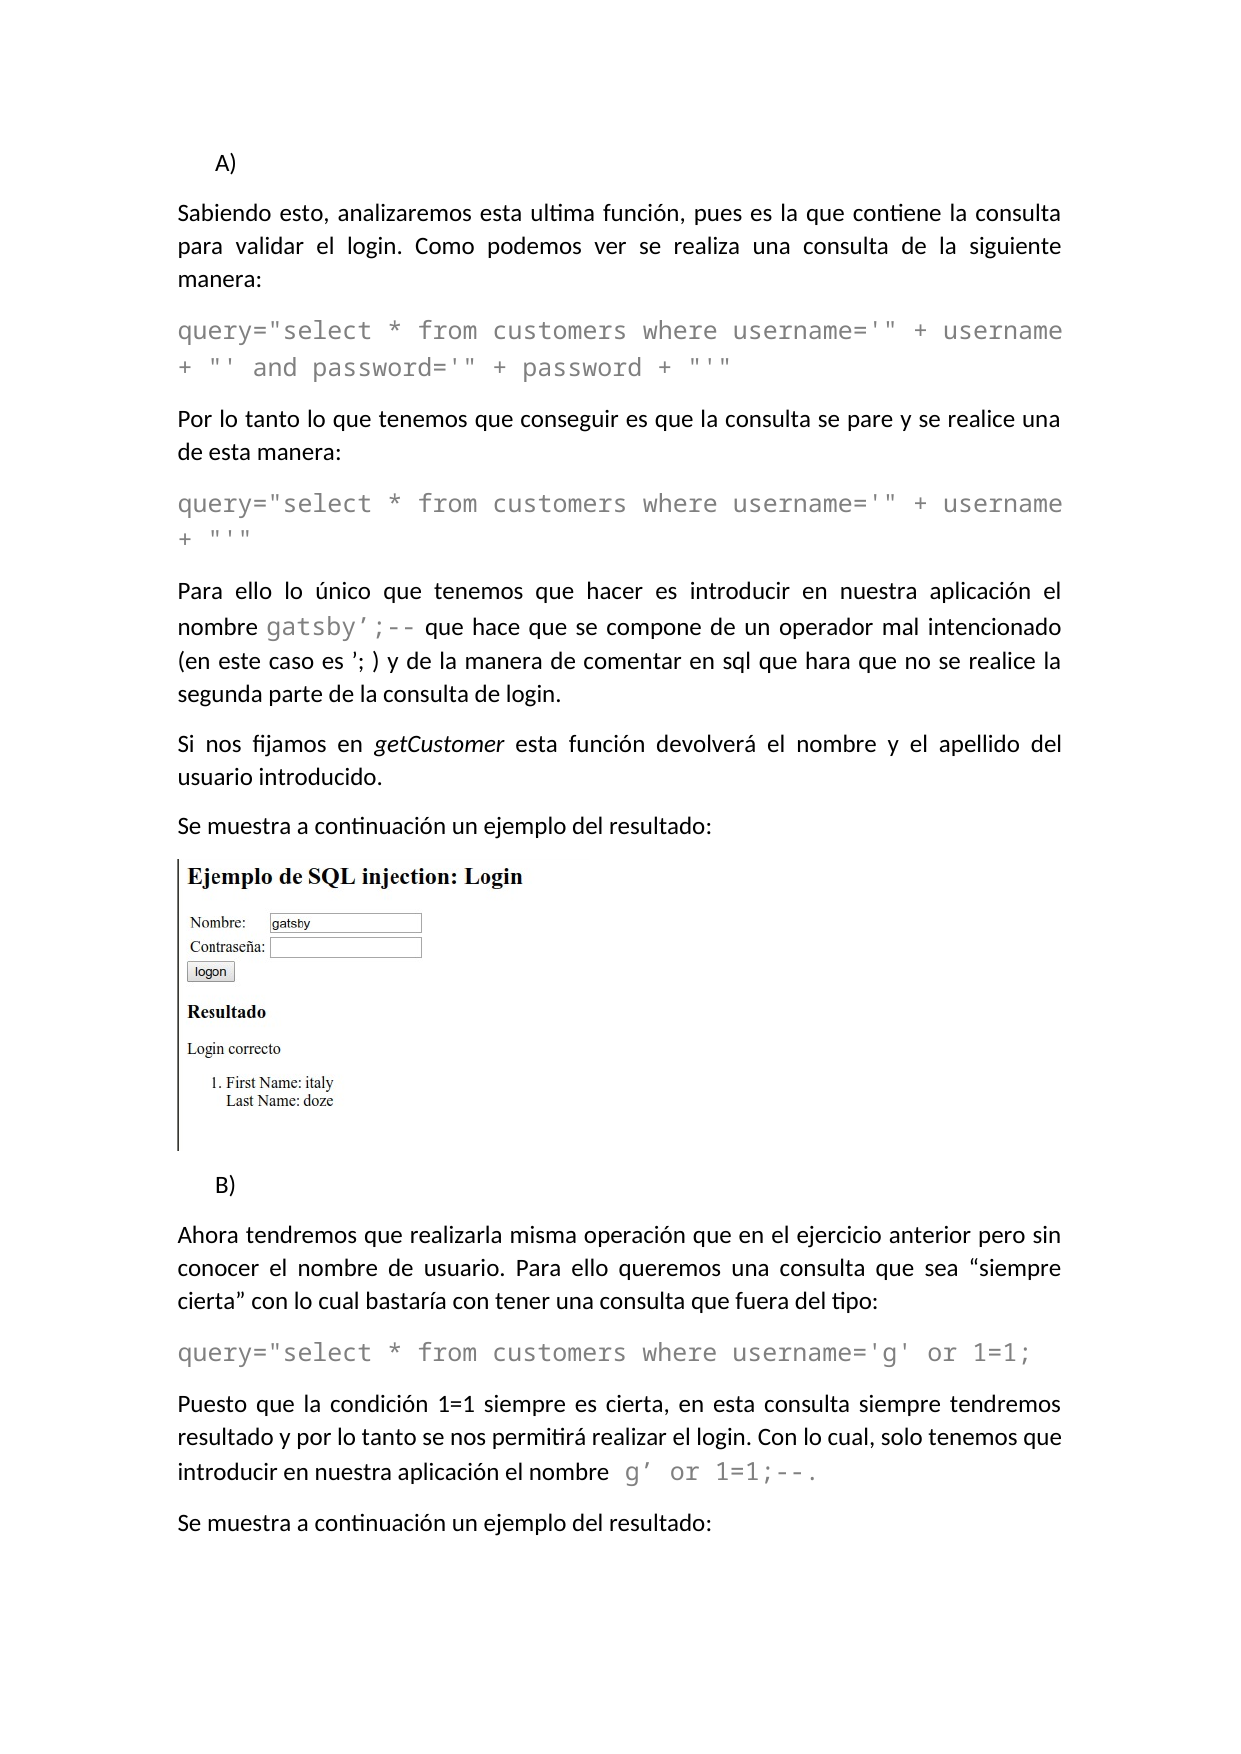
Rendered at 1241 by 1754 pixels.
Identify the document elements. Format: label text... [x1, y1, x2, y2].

text Si nos fijamos en getCustomer esta función devolverá el nombre y el apellido del usuario introducido. [177, 728, 1063, 791]
text Por lo tanto lo que tenemos que conseguir es que la consulta se pare y se realice una de esta manera: [177, 403, 1063, 466]
text Sabiendo esto, analizaremos esta ultima función, pues es la que contiene la consulta para validar el login. Como podemos ver se realiza una consulta de la siguiente manera: [177, 197, 1063, 293]
text query="select * from customers where username='" + username + "'" [177, 485, 1063, 556]
text Se muestra a continuación un ejemplo del resultado: [177, 1507, 1063, 1538]
text query="select * from customers where username='g' or 1=1; [177, 1334, 1063, 1368]
text Puesto que la condición 1=1 siempre es cierta, en esta consulta siempre tendremos resultado y por lo tanto se nos permitirá realizar el login. Con lo cual, solo tenemos que introducir en nuestra aplicación el nombre g’ or 1=1;--. [177, 1388, 1063, 1488]
picture [177, 859, 590, 1151]
text Ahora tendremos que realizarla misma operación que en el ejercicio anterior pero sin conocer el nombre de usuario. Para ello queremos una consulta que sea “siempre cierta” con lo cual bastaría con tener una consulta que fuera del tipo: [177, 1219, 1063, 1315]
text Se muestra a continuación un ejemplo del resultado: [177, 810, 1063, 841]
text Para ello lo único que tenemos que hacer es introducir en nuestra aplicación el nombre gatsby’;-- que hace que se compone de un operador mal intencionado (en este caso es ’; ) y de la manera de comentar en sql que hara que no se realice la segunda parte de la consulta de login. [177, 576, 1063, 709]
text query="select * from customers where username='" + username + "' and password='" + password + "'" [177, 313, 1063, 383]
